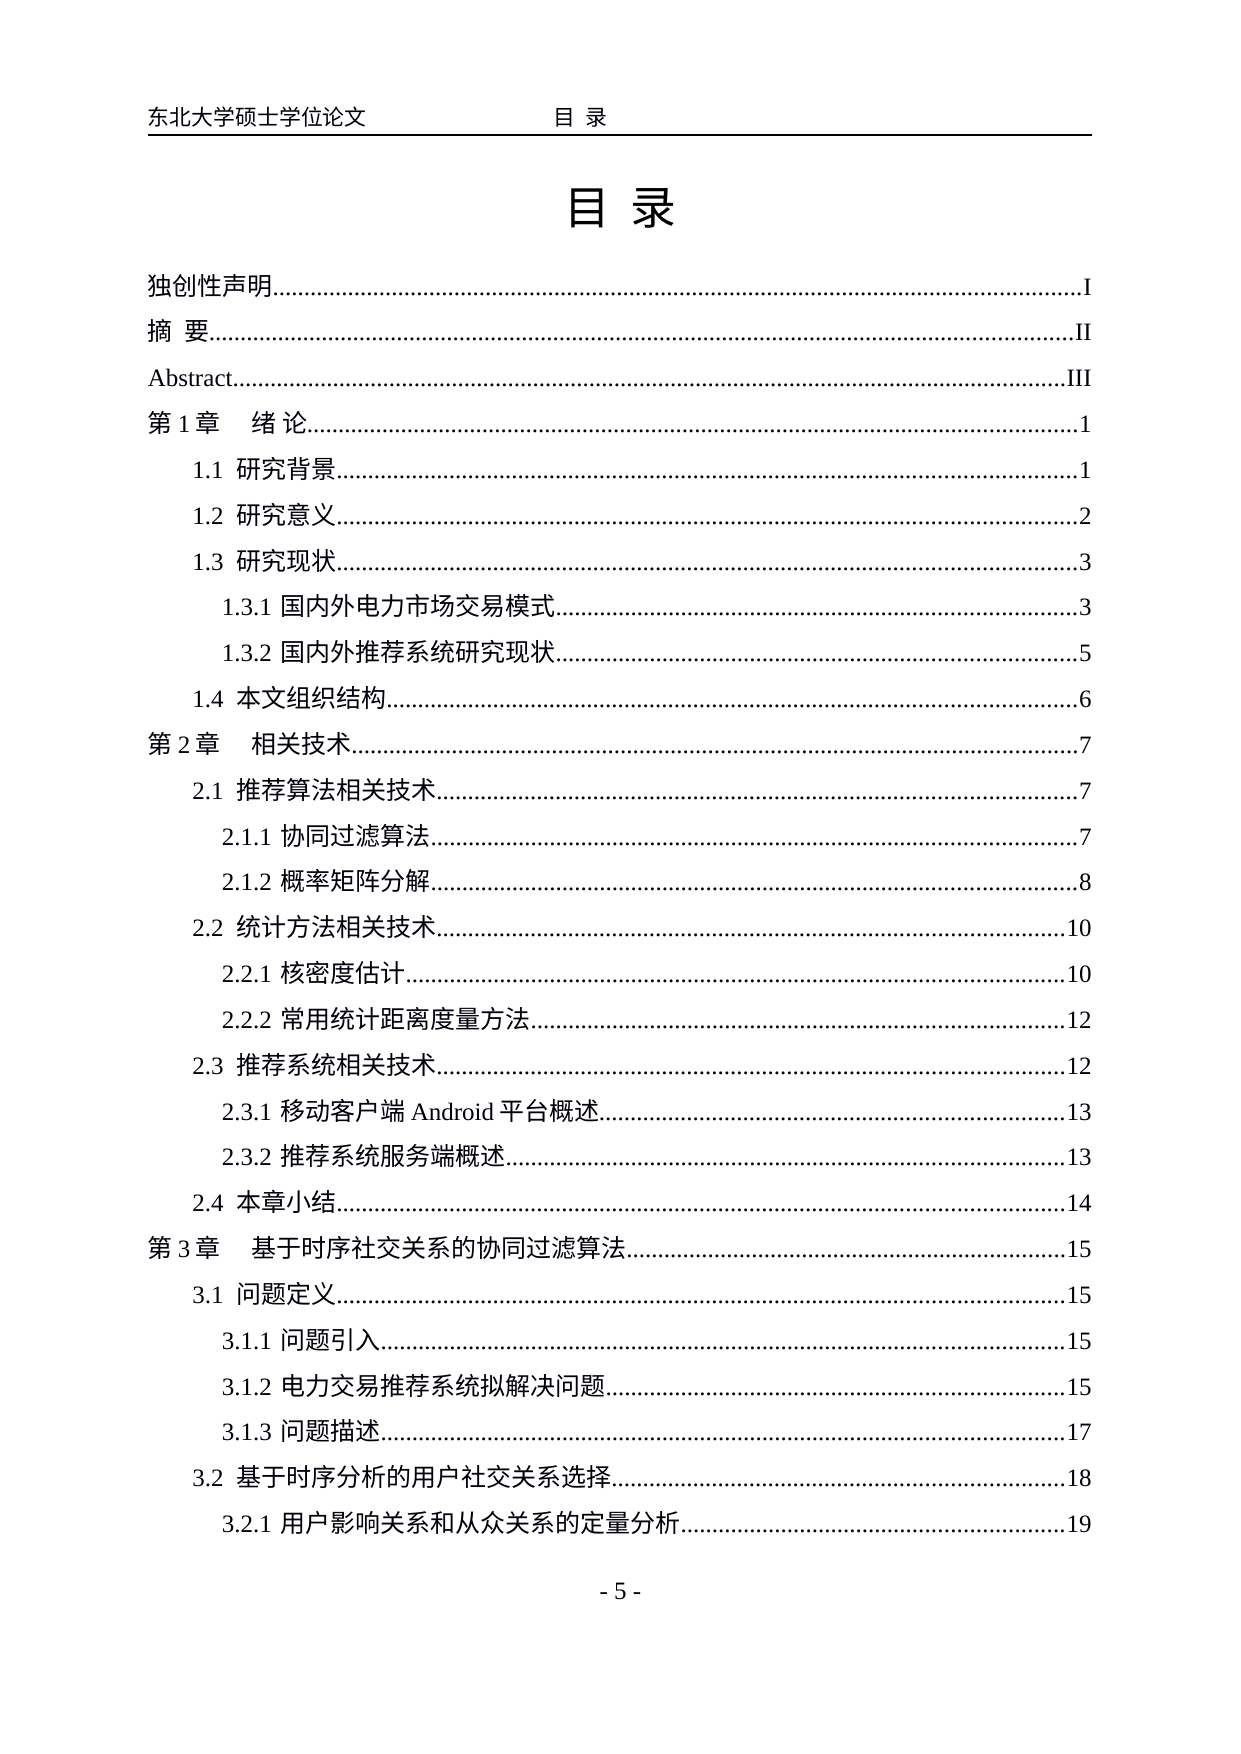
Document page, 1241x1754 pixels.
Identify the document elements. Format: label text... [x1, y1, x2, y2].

text 2.2 统计方法相关技术 10 [192, 900, 1092, 946]
text 1.4 本文组织结构 6 [192, 671, 1092, 717]
text 1.1 研究背景 1 [192, 442, 1092, 487]
text 第2章 相关技术 7 [148, 717, 1092, 762]
text 2.1 推荐算法相关技术 7 [192, 762, 1092, 808]
text 3.1.3 问题描述 17 [222, 1404, 1092, 1450]
text 第3章 基于时序社交关系的协同过滤算法 15 [148, 1221, 1092, 1267]
text 独创性声明 I [148, 258, 1092, 304]
text 2.3 推荐系统相关技术 12 [192, 1037, 1092, 1083]
text 第1章 绪 论 1 [148, 396, 1092, 442]
text 3.2.1 用户影响关系和从众关系的定量分析 19 [222, 1496, 1092, 1542]
text 1.3.2 国内外推荐系统研究现状 5 [222, 625, 1092, 671]
text 2.1.1 协同过滤算法 7 [222, 808, 1092, 854]
text 2.1.2 概率矩阵分解 8 [222, 854, 1092, 900]
text 2.4 本章小结 14 [192, 1175, 1092, 1221]
text 1.2 研究意义 2 [192, 487, 1092, 533]
text 1.3 研究现状 3 [192, 533, 1092, 579]
text 3.1.2 电力交易推荐系统拟解决问题 15 [222, 1358, 1092, 1404]
text 1.3.1 国内外电力市场交易模式 3 [222, 579, 1092, 625]
text 摘 要 II [148, 304, 1092, 350]
text 2.2.1 核密度估计 10 [222, 946, 1092, 992]
text Abstract III [148, 350, 1092, 396]
text 2.2.2 常用统计距离度量方法 12 [222, 992, 1092, 1037]
text 2.3.2 推荐系统服务端概述 13 [222, 1129, 1092, 1175]
text 2.3.1 移动客户端Android平台概述 13 [222, 1083, 1092, 1129]
text 3.2 基于时序分析的用户社交关系选择 18 [192, 1450, 1092, 1496]
text 目 录 [148, 187, 1092, 233]
text 3.1.1 问题引入 15 [222, 1312, 1092, 1358]
text 3.1 问题定义 15 [192, 1267, 1092, 1312]
